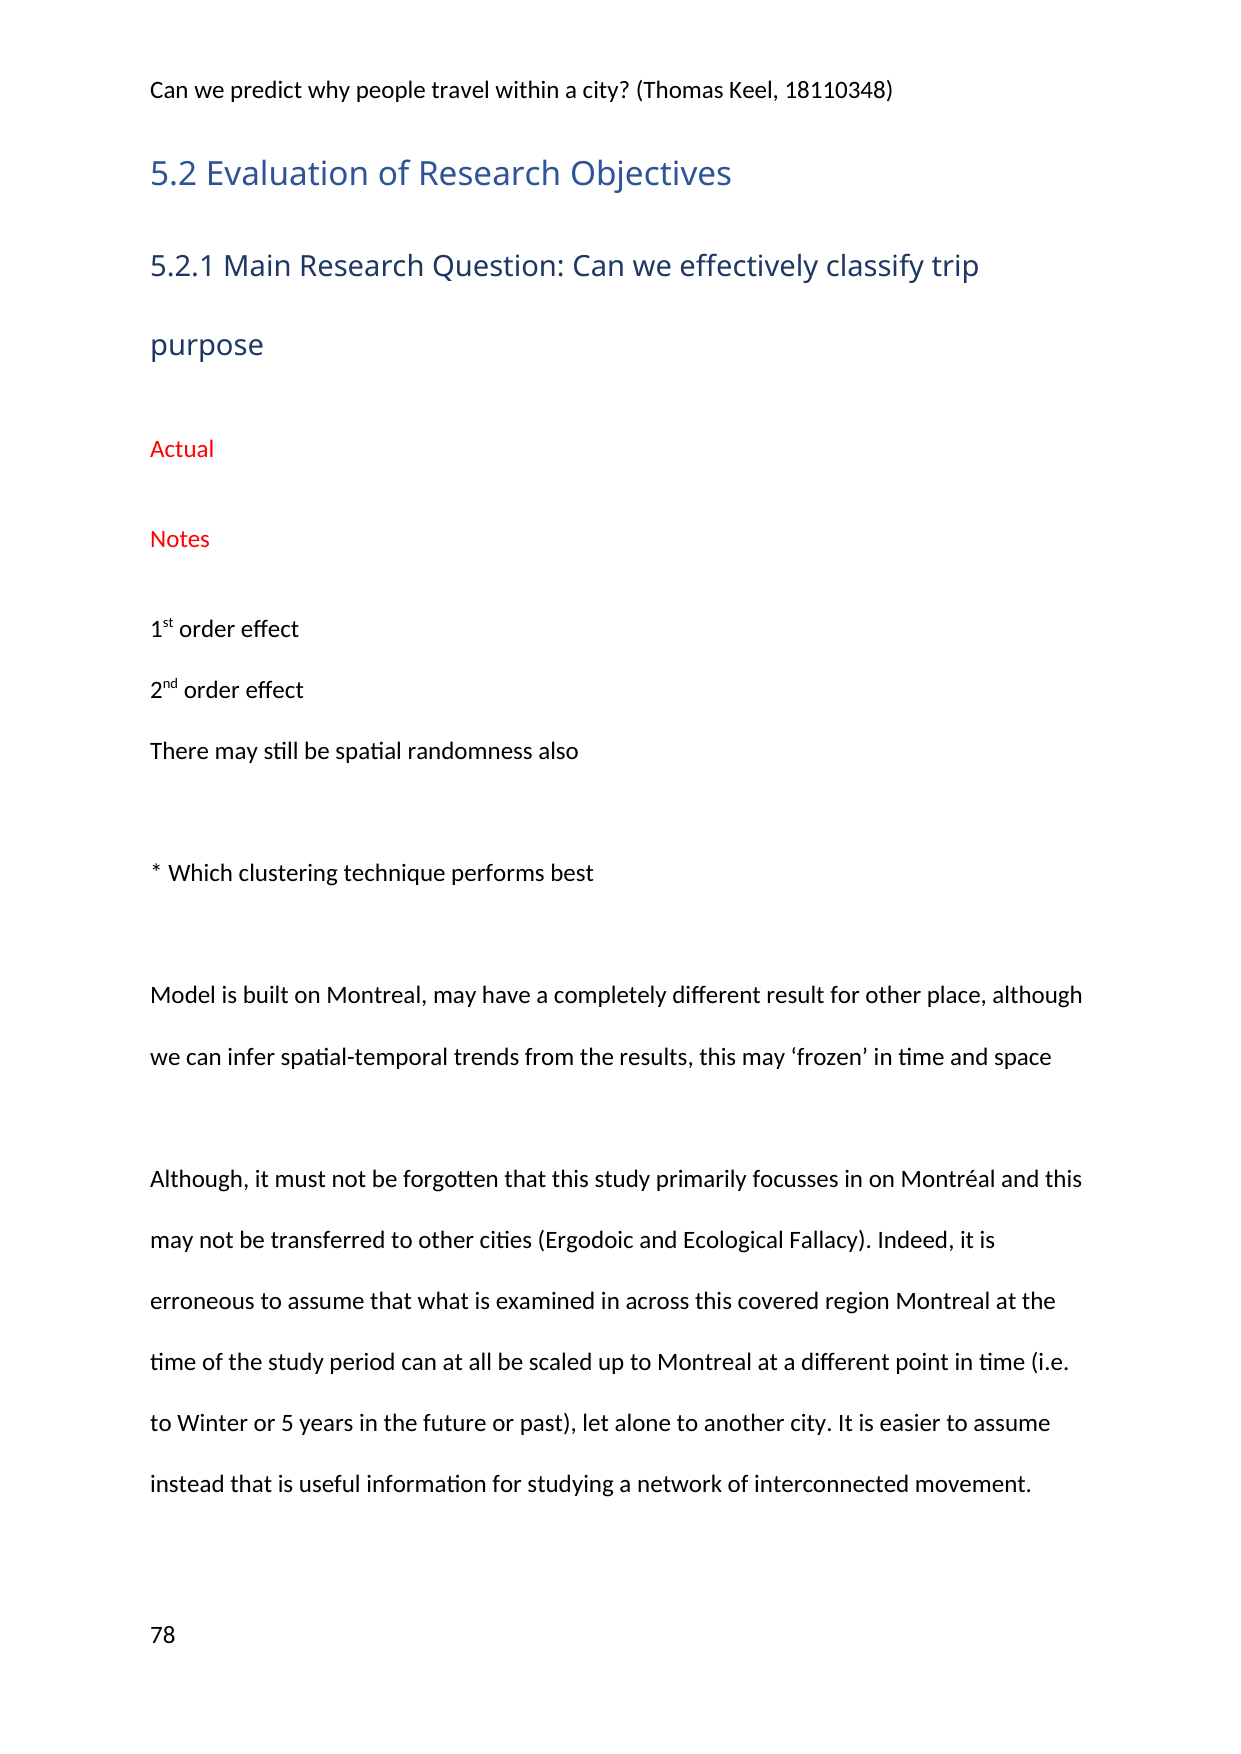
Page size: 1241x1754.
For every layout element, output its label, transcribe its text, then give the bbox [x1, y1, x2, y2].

subtitle 5.2.1 Main Research Question: Can we effectively classify trip purpose [150, 245, 1090, 364]
text Actual [150, 433, 1090, 463]
text There may still be spatial randomness also [150, 735, 1090, 766]
text * Which clustering technique performs best [150, 857, 1090, 888]
text 1st order effect [150, 613, 1090, 644]
text 2nd order effect [150, 674, 1090, 705]
subtitle 5.2 Evaluation of Research Objectives [150, 150, 1090, 195]
text Model is built on Montreal, may have a completely different result for other place, although we can infer spatial-temporal trends from the results, this may ‘frozen’ in time and space [150, 979, 1090, 1071]
text Although, it must not be forgotten that this study primarily focusses in on Montréal and this may not be transferred to other cities (Ergodoic and Ecological Fallacy). Indeed, it is erroneous to assume that what is examined in across this covered region Montreal at the time of the study period can at all be scaled up to Montreal at a different point in time (i.e. to Winter or 5 years in the future or past), let alone to another city. It is easier to assume instead that is useful information for studying a network of interconnected movement. [150, 1163, 1090, 1498]
text Notes [150, 523, 1090, 554]
